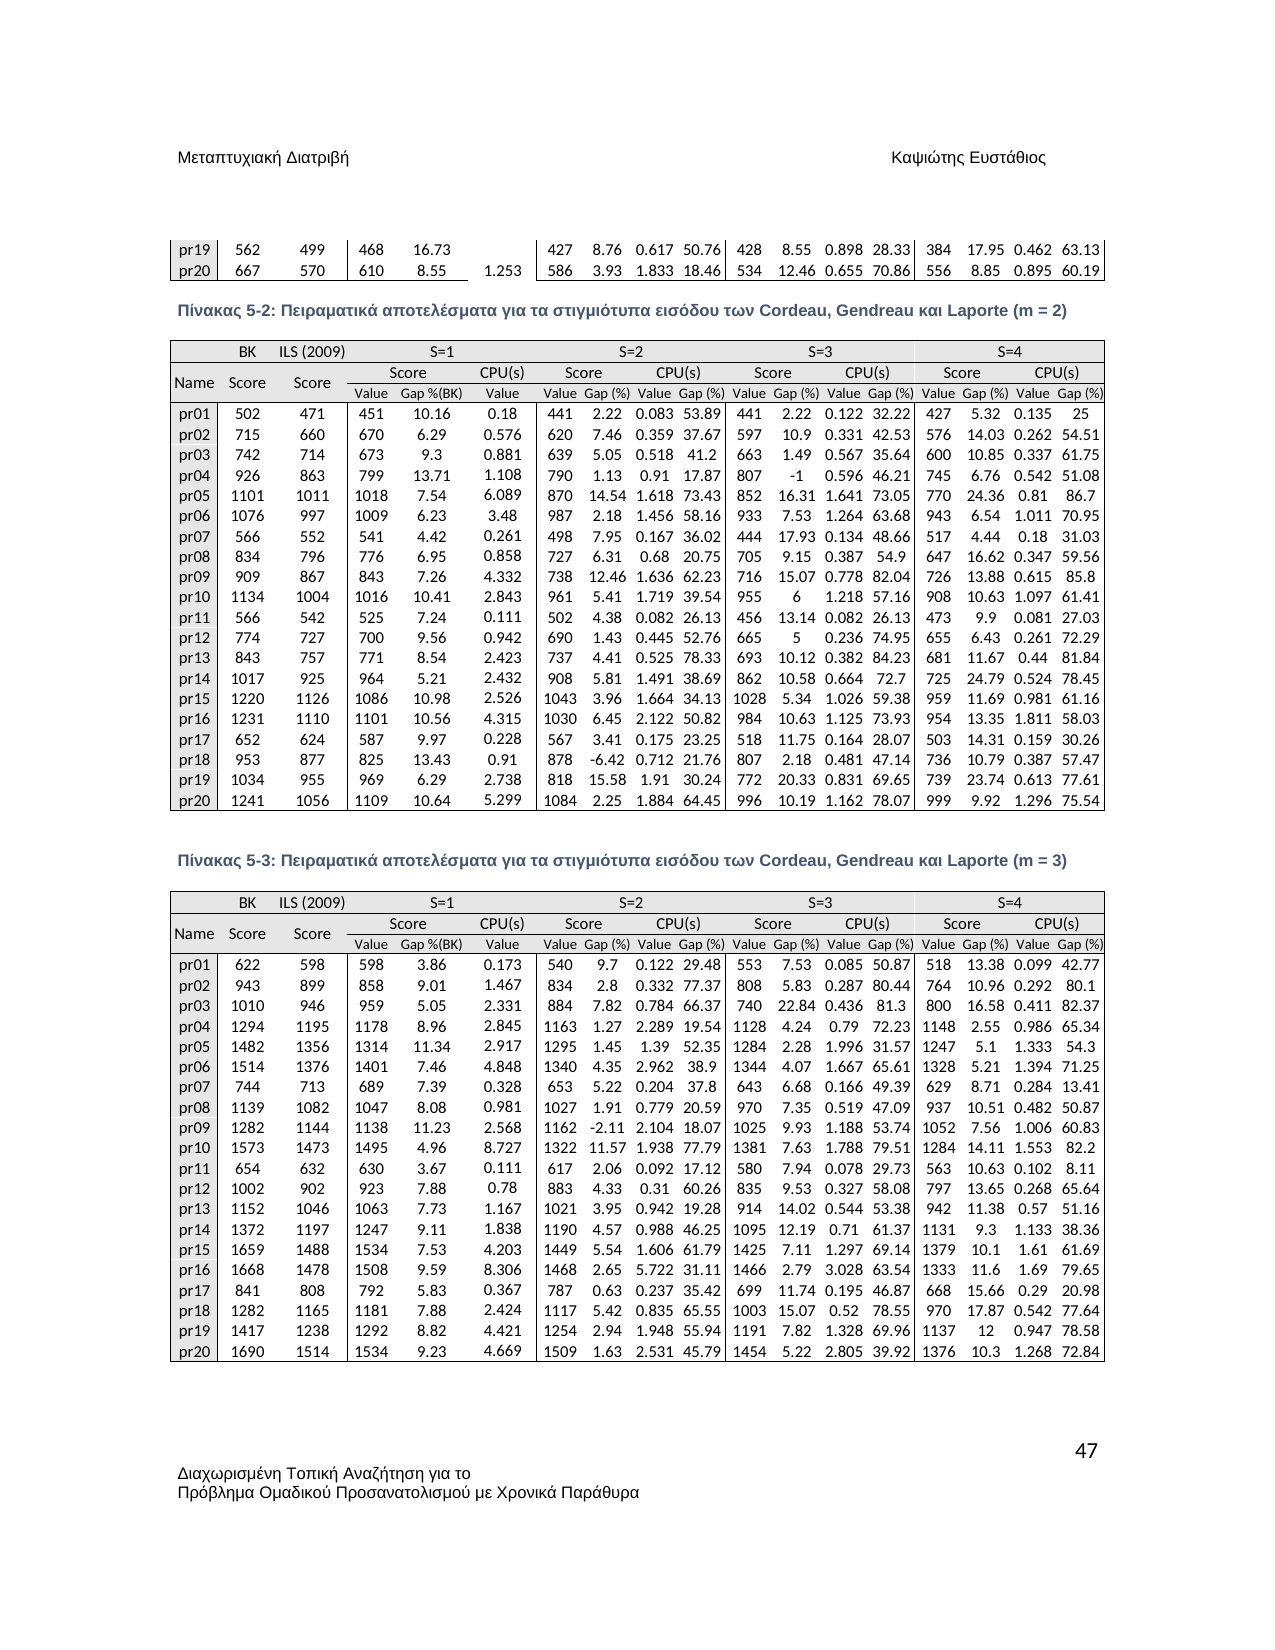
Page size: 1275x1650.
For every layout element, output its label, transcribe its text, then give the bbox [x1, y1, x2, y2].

table_cell [726, 485, 773, 506]
table_cell [348, 1016, 394, 1036]
table_cell [678, 1219, 725, 1239]
table_cell [867, 709, 914, 729]
table_cell [1009, 1138, 1056, 1158]
table_cell [820, 628, 867, 648]
table_cell [773, 1036, 820, 1056]
table_cell [867, 1199, 914, 1219]
table_cell [1056, 1321, 1104, 1341]
table_cell [773, 668, 820, 688]
table_cell [537, 566, 583, 587]
table_cell [537, 445, 583, 465]
table_cell [537, 1178, 583, 1199]
table_cell [678, 566, 725, 587]
table_cell [678, 546, 725, 566]
table_cell [218, 648, 277, 668]
table_cell [962, 1158, 1009, 1178]
table_cell [1009, 485, 1056, 506]
table_cell [631, 1178, 678, 1199]
table_cell [915, 1280, 962, 1300]
table_cell [962, 709, 1009, 729]
table_cell [218, 1056, 277, 1077]
table_cell [1009, 240, 1056, 260]
table_cell [820, 954, 867, 974]
table_cell [394, 648, 468, 668]
table_cell [583, 974, 631, 996]
table_cell [394, 1219, 468, 1239]
table_cell [537, 790, 583, 810]
table_cell [1009, 423, 1056, 444]
table_cell [867, 506, 914, 526]
table_cell [277, 1199, 347, 1219]
table_cell [1009, 526, 1056, 546]
table_cell [962, 1178, 1009, 1199]
table_cell [773, 1097, 820, 1117]
table_cell [394, 384, 468, 402]
table_cell [726, 1158, 773, 1178]
table_cell [915, 668, 962, 688]
table_cell [867, 1158, 914, 1178]
table_cell [773, 648, 820, 668]
table_cell [537, 668, 583, 688]
table_cell [773, 384, 820, 402]
table_cell [631, 363, 725, 383]
table_cell [537, 1260, 583, 1280]
table_cell [171, 648, 217, 668]
table_cell [726, 240, 773, 260]
table_cell [218, 1280, 277, 1300]
table_cell [583, 423, 631, 444]
table_cell [394, 1321, 468, 1341]
table_cell [1009, 790, 1056, 810]
table_cell [583, 587, 631, 607]
table_cell [773, 423, 820, 444]
table_cell [962, 648, 1009, 668]
table_cell [1009, 729, 1056, 749]
table_cell [915, 1036, 962, 1056]
table_cell [394, 729, 468, 749]
table_cell [583, 526, 631, 546]
table_cell [171, 1280, 217, 1300]
table_cell [820, 1300, 867, 1321]
table_cell [583, 935, 631, 953]
table_cell [394, 240, 468, 260]
table_cell [1056, 1097, 1104, 1117]
table_cell [277, 423, 347, 444]
table_cell [1009, 1341, 1056, 1361]
table_cell [773, 587, 820, 607]
table_cell [867, 1138, 914, 1158]
table_cell [394, 1260, 468, 1280]
table_cell [583, 1077, 631, 1097]
table_cell [962, 729, 1009, 749]
table_cell [773, 954, 820, 974]
table_cell [820, 465, 867, 485]
table_cell [867, 729, 914, 749]
table_cell [348, 628, 394, 648]
table_cell [583, 628, 631, 648]
table_cell [678, 1300, 725, 1321]
table_cell [537, 1056, 583, 1077]
table_cell [1009, 648, 1056, 668]
table_cell [915, 749, 962, 769]
table_cell [915, 1097, 962, 1117]
table_cell [773, 485, 820, 506]
table_cell [962, 1016, 1009, 1036]
table_cell [348, 1199, 394, 1219]
table_cell [726, 974, 773, 996]
table_cell [678, 1341, 725, 1361]
table_cell [583, 546, 631, 566]
table_cell [678, 240, 725, 260]
table_cell [773, 1341, 820, 1361]
table_cell [867, 445, 914, 465]
table_cell [347, 384, 394, 402]
table_cell [171, 729, 217, 749]
table_cell [537, 954, 583, 974]
table_cell [218, 1077, 277, 1097]
table_cell [537, 546, 583, 566]
table_cell [915, 1321, 962, 1341]
table_cell [1009, 749, 1056, 769]
table_cell [915, 1341, 962, 1361]
table_cell [726, 1077, 773, 1097]
table_cell [1056, 1341, 1104, 1361]
table_cell [820, 1138, 867, 1158]
table_cell [773, 1158, 820, 1178]
table_cell [1056, 546, 1104, 566]
table_cell [1056, 1300, 1104, 1321]
table_cell [820, 729, 867, 749]
table_cell [962, 403, 1009, 423]
table_cell [631, 1321, 678, 1341]
table_cell [631, 749, 678, 769]
table_cell [583, 1178, 631, 1199]
table_cell [1056, 240, 1104, 260]
table_cell [1056, 587, 1104, 607]
table_cell [773, 996, 820, 1016]
table_cell [218, 1016, 277, 1036]
table_cell [171, 668, 217, 688]
text 5 [177, 300, 1098, 319]
table_header [218, 892, 277, 913]
table_cell [536, 935, 583, 953]
table_cell [915, 1300, 962, 1321]
table_cell [277, 790, 347, 810]
table_cell [915, 996, 962, 1016]
table_cell [915, 974, 962, 996]
table_cell [583, 1300, 631, 1321]
table_cell [915, 445, 962, 465]
table_cell [962, 1280, 1009, 1300]
table_cell [348, 790, 394, 810]
table_cell [915, 1056, 962, 1077]
table_cell [962, 1219, 1009, 1239]
table_cell [583, 1321, 631, 1341]
table_cell [820, 1321, 867, 1341]
table_cell [915, 729, 962, 749]
table_cell [1056, 506, 1104, 526]
table_cell [631, 1138, 678, 1158]
table_cell [1056, 709, 1104, 729]
table_cell [1056, 790, 1104, 810]
table_cell [583, 1056, 631, 1077]
table_cell [394, 709, 468, 729]
table_cell [394, 260, 468, 280]
table_cell [726, 1036, 773, 1056]
table_cell [218, 403, 277, 423]
table_cell [394, 1077, 468, 1097]
table_cell [820, 1118, 867, 1138]
table_cell [171, 1138, 217, 1158]
table_cell [726, 607, 773, 627]
table_cell [678, 1097, 725, 1117]
table_cell [915, 1199, 962, 1219]
table_cell [171, 770, 217, 790]
table_cell [678, 485, 725, 506]
table_cell [537, 260, 583, 280]
table_cell [394, 566, 468, 587]
table_cell [394, 1199, 468, 1219]
table_cell [678, 403, 725, 423]
table_cell [726, 1138, 773, 1158]
table_cell [537, 1341, 583, 1361]
table_cell [348, 954, 394, 974]
table_cell [171, 1239, 217, 1259]
table_cell [1056, 628, 1104, 648]
table_cell [468, 954, 536, 1361]
table_cell [277, 403, 347, 423]
table_cell [171, 485, 217, 506]
table_cell [348, 423, 394, 444]
table_cell [394, 1056, 468, 1077]
table_cell [962, 935, 1009, 953]
table_cell [218, 749, 277, 769]
table_cell [773, 1280, 820, 1300]
table_cell [277, 668, 347, 688]
table_cell [915, 1219, 962, 1239]
table_cell [962, 770, 1009, 790]
table_cell [867, 974, 914, 996]
table_cell [1009, 974, 1056, 996]
table_cell [820, 363, 914, 383]
table_cell [867, 566, 914, 587]
table_cell [348, 648, 394, 668]
table_cell [867, 648, 914, 668]
table_cell [277, 1077, 347, 1097]
table_cell [171, 1016, 217, 1036]
table_cell [171, 974, 217, 996]
table_cell [915, 403, 962, 423]
table_cell [915, 423, 962, 444]
table_cell [867, 465, 914, 485]
table_cell [1056, 770, 1104, 790]
table_cell [726, 587, 773, 607]
table_cell [962, 1056, 1009, 1077]
table_cell [725, 384, 773, 402]
table_cell [583, 1138, 631, 1158]
table_cell [394, 1036, 468, 1056]
table_cell [773, 1219, 820, 1239]
table_cell [726, 506, 773, 526]
table_cell [678, 384, 725, 402]
table_cell [583, 770, 631, 790]
table_cell [678, 1077, 725, 1097]
table_cell [277, 1056, 347, 1077]
table_cell [218, 607, 277, 627]
table_cell [867, 1219, 914, 1239]
table_cell [678, 954, 725, 974]
table_cell [1009, 935, 1056, 953]
table_cell [218, 688, 277, 709]
table_cell [468, 935, 536, 953]
table_cell [867, 668, 914, 688]
table_cell [1056, 260, 1104, 280]
table_cell [394, 935, 468, 953]
table_cell [348, 729, 394, 749]
table_cell [1009, 1178, 1056, 1199]
table_cell [171, 1321, 217, 1341]
table_cell [820, 790, 867, 810]
table_cell [171, 1118, 217, 1138]
table_cell [394, 526, 468, 546]
table_cell [678, 668, 725, 688]
table_cell [867, 954, 914, 974]
table_cell [394, 1097, 468, 1117]
table_cell [394, 688, 468, 709]
table_cell [348, 1118, 394, 1138]
table_cell [820, 260, 867, 280]
table_cell [537, 465, 583, 485]
table_cell [583, 1097, 631, 1117]
table_cell [915, 240, 962, 260]
table_cell [915, 506, 962, 526]
table_cell [820, 648, 867, 668]
table_cell [962, 465, 1009, 485]
table_cell [962, 506, 1009, 526]
table_cell [171, 954, 217, 974]
table_cell [962, 954, 1009, 974]
table_cell [1009, 1280, 1056, 1300]
table_cell [915, 1077, 962, 1097]
table_cell [171, 260, 217, 280]
table_cell [631, 688, 678, 709]
table_cell [962, 240, 1009, 260]
table_cell [277, 1219, 347, 1239]
table_cell [773, 1321, 820, 1341]
table_cell [962, 485, 1009, 506]
table_cell [631, 546, 678, 566]
table_cell [347, 914, 468, 934]
table_cell [962, 790, 1009, 810]
table_cell [678, 749, 725, 769]
table_cell [820, 749, 867, 769]
table_cell [218, 587, 277, 607]
table_cell [347, 363, 468, 383]
table_cell [394, 974, 468, 996]
table_cell [1009, 445, 1056, 465]
table_cell [631, 1036, 678, 1056]
table_cell [726, 954, 773, 974]
table_cell [583, 648, 631, 668]
table_cell [1009, 260, 1056, 280]
table_cell [537, 1036, 583, 1056]
table_cell [631, 1118, 678, 1138]
table_cell [820, 485, 867, 506]
table_cell [583, 485, 631, 506]
table_cell [583, 996, 631, 1016]
table_cell [867, 240, 914, 260]
table_cell [468, 914, 536, 934]
table_cell [348, 445, 394, 465]
table_cell [820, 935, 867, 953]
table_cell [277, 770, 347, 790]
table_cell [1056, 648, 1104, 668]
table_cell [867, 1239, 914, 1259]
table_cell [171, 1158, 217, 1178]
table_cell [1009, 770, 1056, 790]
table_cell [277, 240, 347, 260]
table_cell [1056, 403, 1104, 423]
table_cell [726, 628, 773, 648]
table_cell [583, 749, 631, 769]
table_cell [726, 465, 773, 485]
table_cell [537, 996, 583, 1016]
table_cell [726, 996, 773, 1016]
table_cell [1056, 1239, 1104, 1259]
table_cell [218, 709, 277, 729]
table_cell [583, 1239, 631, 1259]
table_cell [277, 566, 347, 587]
table_cell [915, 260, 962, 280]
table_cell [678, 1016, 725, 1036]
table_cell [678, 996, 725, 1016]
table_cell [820, 526, 867, 546]
table_cell [915, 954, 962, 974]
table_cell [583, 1118, 631, 1138]
table_cell [631, 445, 678, 465]
table_cell [171, 566, 217, 587]
table_cell [773, 260, 820, 280]
table_cell [583, 1341, 631, 1361]
table_cell [726, 1178, 773, 1199]
table_cell [1056, 1118, 1104, 1138]
table_cell [468, 384, 536, 402]
table_cell [867, 546, 914, 566]
table_cell [678, 1158, 725, 1178]
table_cell [773, 688, 820, 709]
table_cell [583, 1158, 631, 1178]
table_cell [631, 607, 678, 627]
table_cell [277, 1097, 347, 1117]
table_cell [726, 1260, 773, 1280]
table_cell [915, 465, 962, 485]
table_cell [536, 914, 631, 934]
table_cell [726, 1199, 773, 1219]
table_cell [1056, 954, 1104, 974]
table_cell [277, 996, 347, 1016]
table_cell [631, 384, 678, 402]
table_cell [218, 996, 277, 1016]
table_cell [725, 935, 773, 953]
table_cell [773, 445, 820, 465]
table_cell [915, 363, 1009, 383]
table_cell [277, 1178, 347, 1199]
table_cell [820, 384, 867, 402]
table_cell [678, 1138, 725, 1158]
table_cell [915, 546, 962, 566]
table_cell [218, 1219, 277, 1239]
table_cell [583, 384, 631, 402]
table_cell [277, 1300, 347, 1321]
table_cell [537, 974, 583, 996]
table_cell [678, 506, 725, 526]
table_cell [1056, 485, 1104, 506]
table_cell [773, 790, 820, 810]
table_cell [726, 668, 773, 688]
table_cell [218, 628, 277, 648]
table_cell [820, 709, 867, 729]
table_cell [348, 709, 394, 729]
table_cell [726, 1239, 773, 1259]
table_cell [915, 935, 962, 953]
table_cell [962, 974, 1009, 996]
table_cell [773, 1239, 820, 1259]
table_cell [726, 1280, 773, 1300]
table_cell [171, 1056, 217, 1077]
table_cell [1056, 1178, 1104, 1199]
table_cell [867, 526, 914, 546]
table_cell [537, 749, 583, 769]
table_cell [171, 445, 217, 465]
table_cell [583, 790, 631, 810]
table_cell [348, 465, 394, 485]
table_cell [915, 770, 962, 790]
table_cell [1056, 1056, 1104, 1077]
table_cell [537, 628, 583, 648]
table_cell [1009, 1199, 1056, 1219]
table_cell [1009, 628, 1056, 648]
table_cell [867, 1260, 914, 1280]
table_cell [348, 1097, 394, 1117]
table_cell [773, 1016, 820, 1036]
table_cell [218, 465, 277, 485]
table_cell [277, 749, 347, 769]
table_cell [726, 1219, 773, 1239]
table_cell [171, 914, 218, 953]
table_cell [820, 423, 867, 444]
table_cell [394, 445, 468, 465]
table_cell [277, 914, 347, 953]
table_cell [773, 628, 820, 648]
table_cell [678, 260, 725, 280]
table_cell [348, 1341, 394, 1361]
table_cell [394, 1118, 468, 1138]
table_cell [915, 709, 962, 729]
table_cell [394, 1341, 468, 1361]
table_cell [348, 260, 394, 280]
table_cell [394, 668, 468, 688]
table_cell [1009, 363, 1104, 383]
table_cell [773, 1118, 820, 1138]
table_cell [867, 423, 914, 444]
table_cell [277, 1260, 347, 1280]
table_cell [218, 790, 277, 810]
table_header [725, 892, 914, 913]
table_cell [1056, 1260, 1104, 1280]
table_cell [218, 1158, 277, 1178]
table_cell [820, 914, 914, 934]
table_cell [1056, 1280, 1104, 1300]
table_cell [277, 729, 347, 749]
table_cell [348, 1300, 394, 1321]
table_cell [277, 1321, 347, 1341]
table_cell [583, 403, 631, 423]
table_cell [1009, 465, 1056, 485]
table_cell [347, 935, 394, 953]
table_cell [915, 566, 962, 587]
table_cell [773, 1056, 820, 1077]
table_cell [583, 1219, 631, 1239]
table_cell [537, 1199, 583, 1219]
table_cell [1009, 1056, 1056, 1077]
table_cell [631, 1097, 678, 1117]
table_cell [277, 465, 347, 485]
table_cell [277, 1118, 347, 1138]
table_cell [962, 566, 1009, 587]
table_cell [773, 1300, 820, 1321]
table_cell [773, 1260, 820, 1280]
table_cell [537, 1016, 583, 1036]
table_cell [820, 996, 867, 1016]
table_cell [915, 688, 962, 709]
table_cell [348, 974, 394, 996]
table_cell [1009, 668, 1056, 688]
table_cell [348, 770, 394, 790]
table_cell [1009, 1036, 1056, 1056]
table_cell [171, 403, 217, 423]
table_cell [583, 240, 631, 260]
table_cell [725, 914, 820, 934]
table_cell [537, 709, 583, 729]
table_cell [348, 485, 394, 506]
table_cell [348, 996, 394, 1016]
table_cell [583, 607, 631, 627]
table_cell [1056, 729, 1104, 749]
table_cell [348, 668, 394, 688]
table_cell [583, 1016, 631, 1036]
table_cell [726, 546, 773, 566]
table_cell [773, 1138, 820, 1158]
table_cell [348, 1260, 394, 1280]
table_cell [631, 1016, 678, 1036]
table_cell [277, 506, 347, 526]
table_cell [1056, 445, 1104, 465]
table_cell [1009, 1300, 1056, 1321]
table_cell [537, 1138, 583, 1158]
table_cell [348, 1036, 394, 1056]
table_cell [394, 1138, 468, 1158]
table_cell [962, 526, 1009, 546]
table_cell [1009, 384, 1056, 402]
table_cell [348, 749, 394, 769]
table_cell [962, 423, 1009, 444]
table_cell [1009, 587, 1056, 607]
table_cell [537, 526, 583, 546]
table_cell [726, 709, 773, 729]
table_cell [277, 587, 347, 607]
table_cell [348, 403, 394, 423]
table_cell [726, 260, 773, 280]
table_cell [915, 790, 962, 810]
table_cell [171, 790, 217, 810]
table_cell [915, 587, 962, 607]
table_cell [867, 688, 914, 709]
table_cell [277, 546, 347, 566]
table_cell [583, 1199, 631, 1219]
table_cell [277, 709, 347, 729]
table_cell [537, 770, 583, 790]
table_cell [348, 1158, 394, 1178]
table_cell [867, 749, 914, 769]
table_cell [867, 1056, 914, 1077]
table_cell [962, 1239, 1009, 1259]
table_cell [171, 506, 217, 526]
table_cell [867, 607, 914, 627]
table_cell [583, 1280, 631, 1300]
table_cell [962, 1341, 1009, 1361]
table_cell [394, 996, 468, 1016]
table_cell [348, 506, 394, 526]
table_cell [962, 668, 1009, 688]
table_cell [962, 1300, 1009, 1321]
table_cell [820, 1056, 867, 1077]
table_cell [726, 566, 773, 587]
table_cell [394, 749, 468, 769]
table_cell [867, 1300, 914, 1321]
table_cell [171, 709, 217, 729]
table_cell [1009, 1219, 1056, 1239]
table_cell [583, 729, 631, 749]
table_cell [348, 1077, 394, 1097]
table_cell [678, 729, 725, 749]
table_cell [171, 423, 217, 444]
table_cell [726, 445, 773, 465]
table_cell [218, 526, 277, 546]
table_cell [773, 1077, 820, 1097]
table_cell [1056, 1036, 1104, 1056]
table_cell [218, 506, 277, 526]
table_cell [631, 914, 725, 934]
table_cell [678, 1056, 725, 1077]
table_cell [171, 546, 217, 566]
table_cell [218, 729, 277, 749]
table_cell [583, 506, 631, 526]
table_cell [678, 688, 725, 709]
table_cell [394, 1239, 468, 1259]
table_cell [915, 485, 962, 506]
table_cell [277, 954, 347, 974]
table_cell [277, 688, 347, 709]
table_cell [348, 607, 394, 627]
table_cell [218, 445, 277, 465]
table_cell [1009, 546, 1056, 566]
table_cell [915, 628, 962, 648]
table_cell [726, 423, 773, 444]
table_cell [773, 1199, 820, 1219]
table_cell [773, 1178, 820, 1199]
table_cell [725, 363, 820, 383]
table_cell [631, 566, 678, 587]
table_cell [867, 790, 914, 810]
table_cell [631, 935, 678, 953]
table_cell [583, 566, 631, 587]
table_cell [867, 1280, 914, 1300]
table_cell [218, 770, 277, 790]
table_cell [348, 1280, 394, 1300]
table_cell [962, 749, 1009, 769]
table_cell [820, 445, 867, 465]
table_cell [537, 403, 583, 423]
table_cell [394, 1016, 468, 1036]
table_cell [537, 729, 583, 749]
table_cell [277, 1138, 347, 1158]
table_cell [171, 607, 217, 627]
table_header [536, 892, 725, 913]
table_cell [773, 465, 820, 485]
table_cell [348, 1219, 394, 1239]
table_header [347, 892, 536, 913]
table_cell [867, 628, 914, 648]
table_cell [867, 770, 914, 790]
table_cell [726, 1118, 773, 1138]
table_cell [218, 1321, 277, 1341]
table_cell [348, 587, 394, 607]
table_cell [962, 587, 1009, 607]
table_cell [820, 403, 867, 423]
table_cell [773, 506, 820, 526]
table_cell [277, 1158, 347, 1178]
table_cell [631, 974, 678, 996]
table_cell [218, 1341, 277, 1361]
table_cell [631, 526, 678, 546]
table_cell [1056, 423, 1104, 444]
table_cell [678, 709, 725, 729]
table_cell [631, 260, 678, 280]
table_cell [537, 485, 583, 506]
table_cell [631, 648, 678, 668]
table_cell [468, 403, 536, 810]
table_cell [537, 1280, 583, 1300]
table_cell [631, 668, 678, 688]
table_cell [537, 1158, 583, 1178]
table_cell [726, 729, 773, 749]
table_cell [171, 1097, 217, 1117]
table_cell [277, 628, 347, 648]
table_cell [773, 935, 820, 953]
table_cell [1009, 996, 1056, 1016]
table_cell [1009, 1016, 1056, 1036]
table_cell [1009, 1097, 1056, 1117]
table_cell [678, 526, 725, 546]
table_cell [277, 1036, 347, 1056]
table_cell [773, 403, 820, 423]
table_cell [726, 770, 773, 790]
table_cell [678, 648, 725, 668]
table_cell [631, 465, 678, 485]
table_cell [820, 546, 867, 566]
table_cell [277, 445, 347, 465]
table_cell [218, 914, 277, 953]
table_cell [726, 1300, 773, 1321]
table_cell [773, 709, 820, 729]
table_cell [171, 526, 217, 546]
table_cell [631, 729, 678, 749]
table_cell [962, 1097, 1009, 1117]
table_cell [726, 1097, 773, 1117]
table_cell [820, 1036, 867, 1056]
table_cell [537, 1321, 583, 1341]
table_cell [394, 403, 468, 423]
table_cell [631, 1219, 678, 1239]
table_cell [726, 688, 773, 709]
table_cell [820, 1280, 867, 1300]
table_cell [631, 996, 678, 1016]
table_cell [537, 1300, 583, 1321]
table_cell [631, 1056, 678, 1077]
table_cell [348, 1239, 394, 1259]
table_cell [678, 1260, 725, 1280]
table_cell [962, 546, 1009, 566]
table_cell [536, 363, 631, 383]
table_cell [726, 526, 773, 546]
table_cell [820, 566, 867, 587]
table_cell [1056, 1138, 1104, 1158]
table_cell [218, 546, 277, 566]
table_cell [348, 1178, 394, 1199]
table_cell [678, 587, 725, 607]
table_cell [962, 260, 1009, 280]
table_cell [348, 1321, 394, 1341]
table_cell [773, 546, 820, 566]
table_cell [915, 607, 962, 627]
table_cell [1056, 566, 1104, 587]
table_cell [915, 384, 962, 402]
table_cell [348, 526, 394, 546]
table_cell [962, 607, 1009, 627]
table_cell [915, 1178, 962, 1199]
table_cell [678, 1118, 725, 1138]
table_cell [631, 790, 678, 810]
table_cell [468, 363, 536, 383]
table_cell [820, 974, 867, 996]
table_cell [171, 1219, 217, 1239]
table_cell [394, 465, 468, 485]
table_cell [726, 1056, 773, 1077]
table_cell [773, 749, 820, 769]
table_cell [394, 954, 468, 974]
table_cell [915, 526, 962, 546]
table_header [347, 341, 536, 362]
table_cell [218, 974, 277, 996]
table_cell [867, 384, 914, 402]
table_cell [678, 1239, 725, 1259]
table_cell [218, 1239, 277, 1259]
table_cell [394, 790, 468, 810]
table_header [218, 341, 277, 362]
table_cell [773, 607, 820, 627]
table_cell [678, 935, 725, 953]
table_cell [171, 1300, 217, 1321]
table_cell [820, 1341, 867, 1361]
table_cell [915, 1239, 962, 1259]
table_cell [537, 1239, 583, 1259]
table_cell [583, 260, 631, 280]
table_cell [726, 790, 773, 810]
table_cell [678, 1199, 725, 1219]
table_cell [1009, 914, 1104, 934]
table_cell [726, 1341, 773, 1361]
table_cell [820, 1219, 867, 1239]
table_cell [962, 1118, 1009, 1138]
table_cell [394, 1280, 468, 1300]
table_cell [218, 1178, 277, 1199]
table_cell [726, 1321, 773, 1341]
table_cell [218, 485, 277, 506]
table_cell [678, 790, 725, 810]
table_cell [218, 1260, 277, 1280]
table_cell [537, 688, 583, 709]
table_cell [631, 403, 678, 423]
table_cell [171, 628, 217, 648]
table_cell [394, 587, 468, 607]
table_cell [867, 1036, 914, 1056]
table_cell [820, 1077, 867, 1097]
table_cell [348, 688, 394, 709]
table_cell [820, 770, 867, 790]
table_cell [171, 1341, 217, 1361]
table_cell [277, 363, 347, 402]
table_cell [726, 749, 773, 769]
table_cell [820, 1097, 867, 1117]
table_cell [537, 240, 583, 260]
table_cell [537, 1118, 583, 1138]
table_cell [171, 363, 218, 402]
table_cell [277, 1341, 347, 1361]
table_cell [726, 1016, 773, 1036]
table_cell [867, 1321, 914, 1341]
table_header [725, 341, 914, 362]
table_cell [394, 1178, 468, 1199]
table_cell [277, 974, 347, 996]
table_cell [394, 628, 468, 648]
table_cell [867, 935, 914, 953]
table_cell [1056, 749, 1104, 769]
table_header [277, 341, 347, 362]
table_cell [218, 566, 277, 587]
table_cell [218, 423, 277, 444]
table_cell [820, 587, 867, 607]
table_cell [1056, 935, 1104, 953]
table_cell [867, 587, 914, 607]
table_cell [867, 1097, 914, 1117]
table_cell [631, 1199, 678, 1219]
table_cell [1056, 465, 1104, 485]
table_cell [631, 485, 678, 506]
table_cell [1009, 1321, 1056, 1341]
table_cell [820, 1239, 867, 1259]
table_cell [820, 1016, 867, 1036]
table_cell [1056, 1199, 1104, 1219]
table_cell [583, 709, 631, 729]
table_cell [277, 607, 347, 627]
table_cell [394, 770, 468, 790]
table_cell [537, 587, 583, 607]
table_cell [678, 465, 725, 485]
table_cell [962, 1077, 1009, 1097]
table_cell [1009, 403, 1056, 423]
table_cell [218, 1199, 277, 1219]
table_cell [773, 770, 820, 790]
table_cell [348, 566, 394, 587]
table_cell [962, 445, 1009, 465]
table_cell [277, 1280, 347, 1300]
table_cell [962, 1199, 1009, 1219]
table_cell [537, 1097, 583, 1117]
table_cell [171, 587, 217, 607]
table_cell [631, 506, 678, 526]
table_cell [171, 1199, 217, 1219]
table_cell [537, 506, 583, 526]
table_cell [773, 240, 820, 260]
table_cell [218, 1138, 277, 1158]
table_cell [536, 384, 583, 402]
table_cell [867, 403, 914, 423]
table_cell [1056, 1016, 1104, 1036]
table_cell [820, 506, 867, 526]
table_cell [962, 1138, 1009, 1158]
table_cell [1056, 688, 1104, 709]
table_cell [678, 445, 725, 465]
table_cell [171, 1077, 217, 1097]
table_cell [277, 1016, 347, 1036]
table_cell [348, 546, 394, 566]
table_cell [678, 607, 725, 627]
table_cell [171, 749, 217, 769]
table_cell [631, 423, 678, 444]
table_cell [678, 974, 725, 996]
table_cell [1056, 607, 1104, 627]
table_cell [277, 648, 347, 668]
table_cell [537, 1077, 583, 1097]
table_cell [1009, 688, 1056, 709]
table_cell [915, 1158, 962, 1178]
table_cell [537, 423, 583, 444]
table_cell [394, 1158, 468, 1178]
table_cell [867, 260, 914, 280]
table_cell [537, 648, 583, 668]
table_cell [394, 506, 468, 526]
table_cell [962, 1036, 1009, 1056]
table_cell [277, 526, 347, 546]
table_cell [394, 1300, 468, 1321]
table_cell [631, 1158, 678, 1178]
table_cell [962, 628, 1009, 648]
table_cell [820, 1158, 867, 1178]
table_cell [678, 1321, 725, 1341]
table_cell [218, 240, 277, 260]
table_cell [773, 729, 820, 749]
table_cell [583, 668, 631, 688]
table_cell [867, 1178, 914, 1199]
table_cell [820, 1260, 867, 1280]
table_cell [348, 240, 394, 260]
table_cell [1009, 954, 1056, 974]
table_cell [962, 1260, 1009, 1280]
table_cell [348, 1138, 394, 1158]
text 5 [177, 851, 1098, 870]
table_cell [820, 668, 867, 688]
table_cell [218, 1118, 277, 1138]
table_cell [218, 363, 277, 402]
table_cell [631, 1300, 678, 1321]
table_cell [915, 1118, 962, 1138]
table_cell [537, 607, 583, 627]
table_cell [631, 1260, 678, 1280]
table_cell [820, 607, 867, 627]
table_cell [1056, 974, 1104, 996]
table_cell [773, 566, 820, 587]
table_cell [394, 485, 468, 506]
table_cell [1056, 1219, 1104, 1239]
table_cell [678, 1178, 725, 1199]
table_cell [962, 1321, 1009, 1341]
table_cell [1009, 1239, 1056, 1259]
table_cell [678, 423, 725, 444]
table_header [536, 341, 725, 362]
table_cell [773, 974, 820, 996]
table_cell [1009, 607, 1056, 627]
table_cell [1056, 668, 1104, 688]
table_cell [1009, 1158, 1056, 1178]
table_cell [1009, 1118, 1056, 1138]
table_cell [583, 445, 631, 465]
table_cell [867, 485, 914, 506]
table_cell [394, 423, 468, 444]
table_cell [1056, 996, 1104, 1016]
table_cell [631, 1280, 678, 1300]
table_cell [583, 1036, 631, 1056]
table_cell [678, 628, 725, 648]
table_cell [218, 954, 277, 974]
table_header [171, 341, 218, 362]
table_cell [820, 1178, 867, 1199]
table_header [915, 892, 1104, 913]
table_cell [867, 1341, 914, 1361]
table_cell [171, 1260, 217, 1280]
table_cell [726, 648, 773, 668]
table_cell [1009, 1077, 1056, 1097]
table_header [171, 892, 218, 913]
table_cell [1056, 526, 1104, 546]
table_cell [962, 996, 1009, 1016]
table_cell [820, 240, 867, 260]
table_cell [915, 648, 962, 668]
table_cell [1009, 1260, 1056, 1280]
table_cell [218, 1097, 277, 1117]
table_cell [915, 1016, 962, 1036]
table_cell [867, 1118, 914, 1138]
table_cell [277, 485, 347, 506]
table_cell [583, 954, 631, 974]
table_cell [820, 688, 867, 709]
table_cell [583, 465, 631, 485]
table_cell [678, 1280, 725, 1300]
table_cell [915, 1138, 962, 1158]
table_cell [631, 1341, 678, 1361]
table_cell [277, 260, 347, 280]
table_cell [1009, 566, 1056, 587]
table_cell [1056, 384, 1104, 402]
table_cell [583, 688, 631, 709]
table_cell [867, 1077, 914, 1097]
table_header [277, 892, 347, 913]
table_cell [678, 1036, 725, 1056]
table_cell [915, 914, 1009, 934]
table_cell [962, 384, 1009, 402]
table_cell [631, 1077, 678, 1097]
table_cell [631, 587, 678, 607]
table_cell [962, 688, 1009, 709]
table_cell [631, 628, 678, 648]
table_cell [394, 607, 468, 627]
table_cell [1056, 1158, 1104, 1178]
table_cell [631, 709, 678, 729]
table_cell [218, 1300, 277, 1321]
table_cell [726, 403, 773, 423]
table_cell [867, 1016, 914, 1036]
table_cell [537, 1219, 583, 1239]
table_cell [678, 770, 725, 790]
table_cell [631, 954, 678, 974]
table_cell [171, 1178, 217, 1199]
table_cell [773, 526, 820, 546]
table_header [915, 341, 1104, 362]
table_cell [631, 770, 678, 790]
table_cell [171, 1036, 217, 1056]
table_cell [171, 465, 217, 485]
table_cell [1056, 1077, 1104, 1097]
table_cell [394, 546, 468, 566]
table_cell [348, 1056, 394, 1077]
table_cell [631, 1239, 678, 1259]
table_cell [915, 1260, 962, 1280]
table_cell [277, 1239, 347, 1259]
table_cell [1009, 506, 1056, 526]
table_cell [867, 996, 914, 1016]
table_cell [218, 1036, 277, 1056]
table_cell [1009, 709, 1056, 729]
table_cell [171, 688, 217, 709]
table_cell [583, 1260, 631, 1280]
table_cell [171, 240, 217, 260]
table_cell [218, 668, 277, 688]
table_cell [171, 996, 217, 1016]
table_cell [631, 240, 678, 260]
table_cell [218, 260, 277, 280]
table_cell [820, 1199, 867, 1219]
